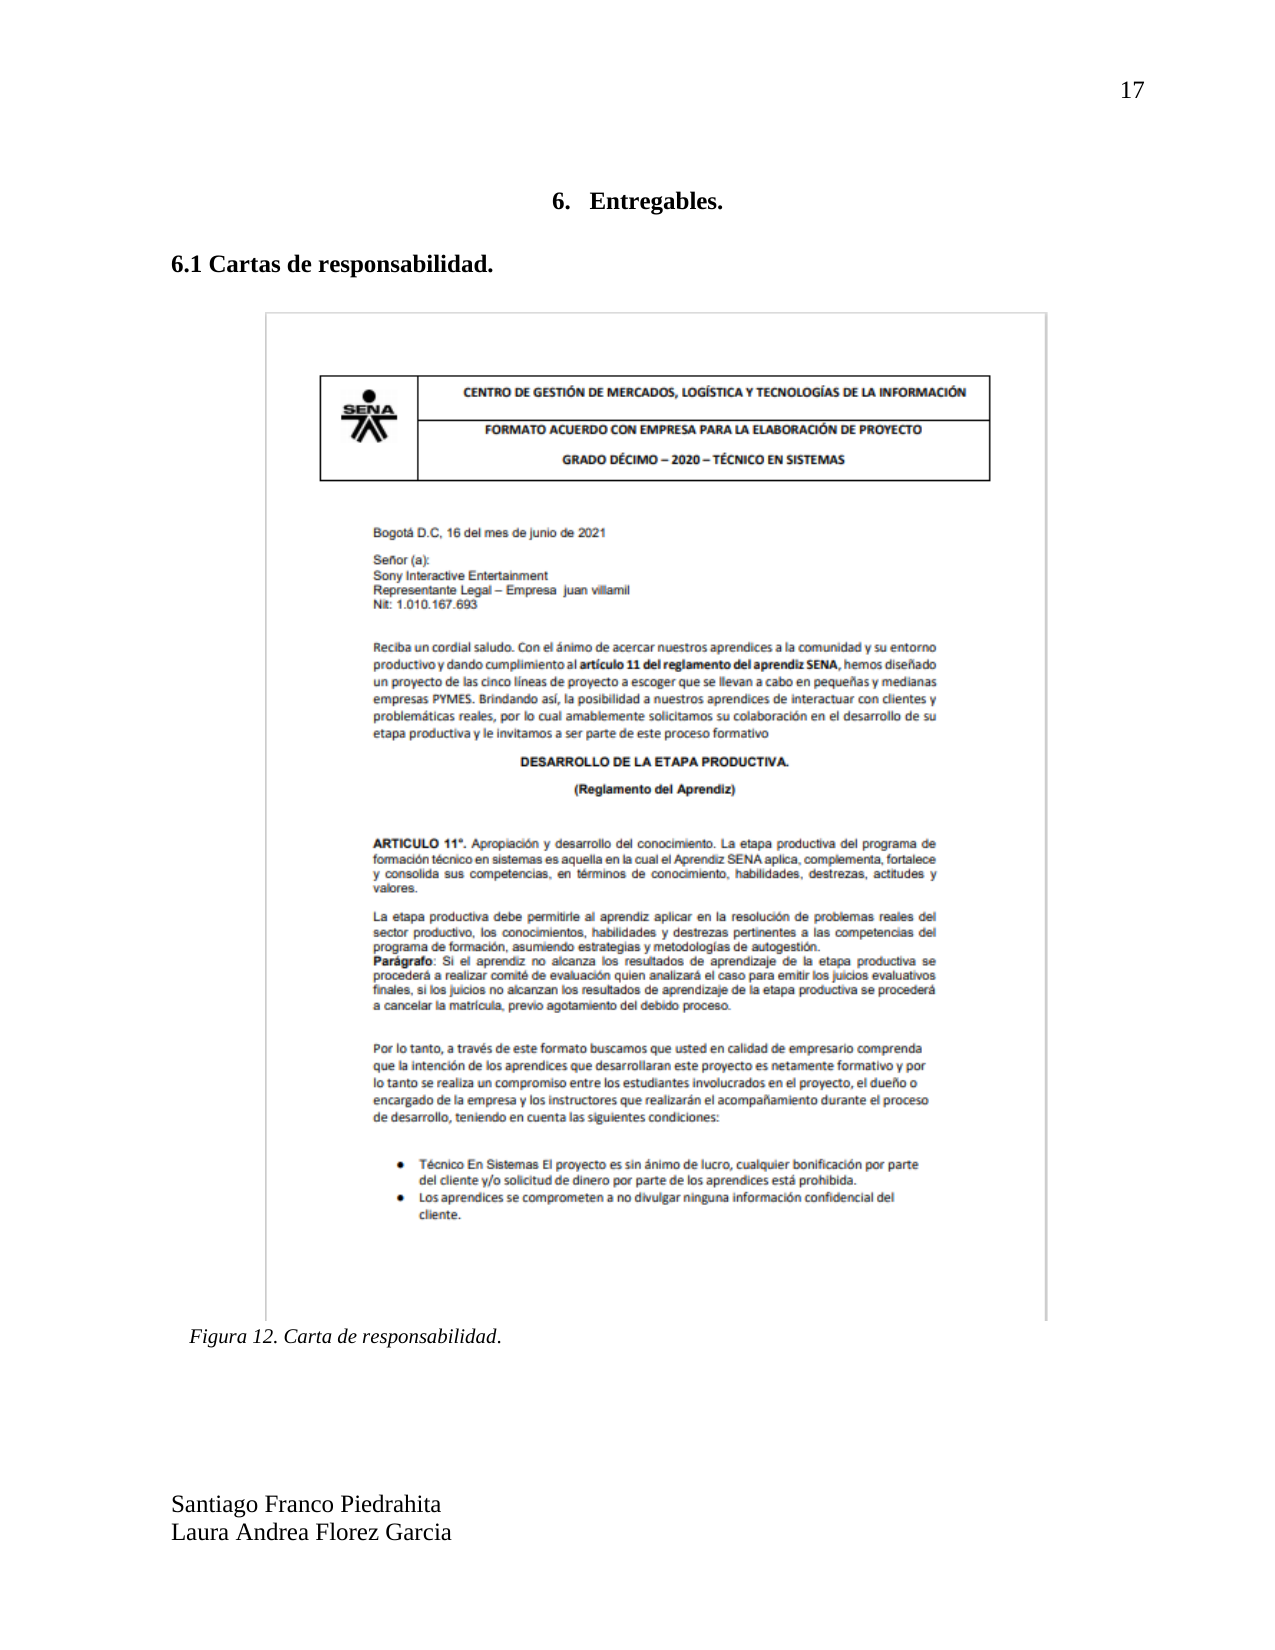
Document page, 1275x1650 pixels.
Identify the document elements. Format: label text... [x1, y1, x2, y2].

text Figura 12. Carta de responsabilidad. [189, 1324, 1088, 1348]
picture [265, 312, 1048, 1321]
text 6.1 Cartas de responsabilidad. [171, 249, 1088, 278]
list Entregables. [187, 186, 1088, 214]
